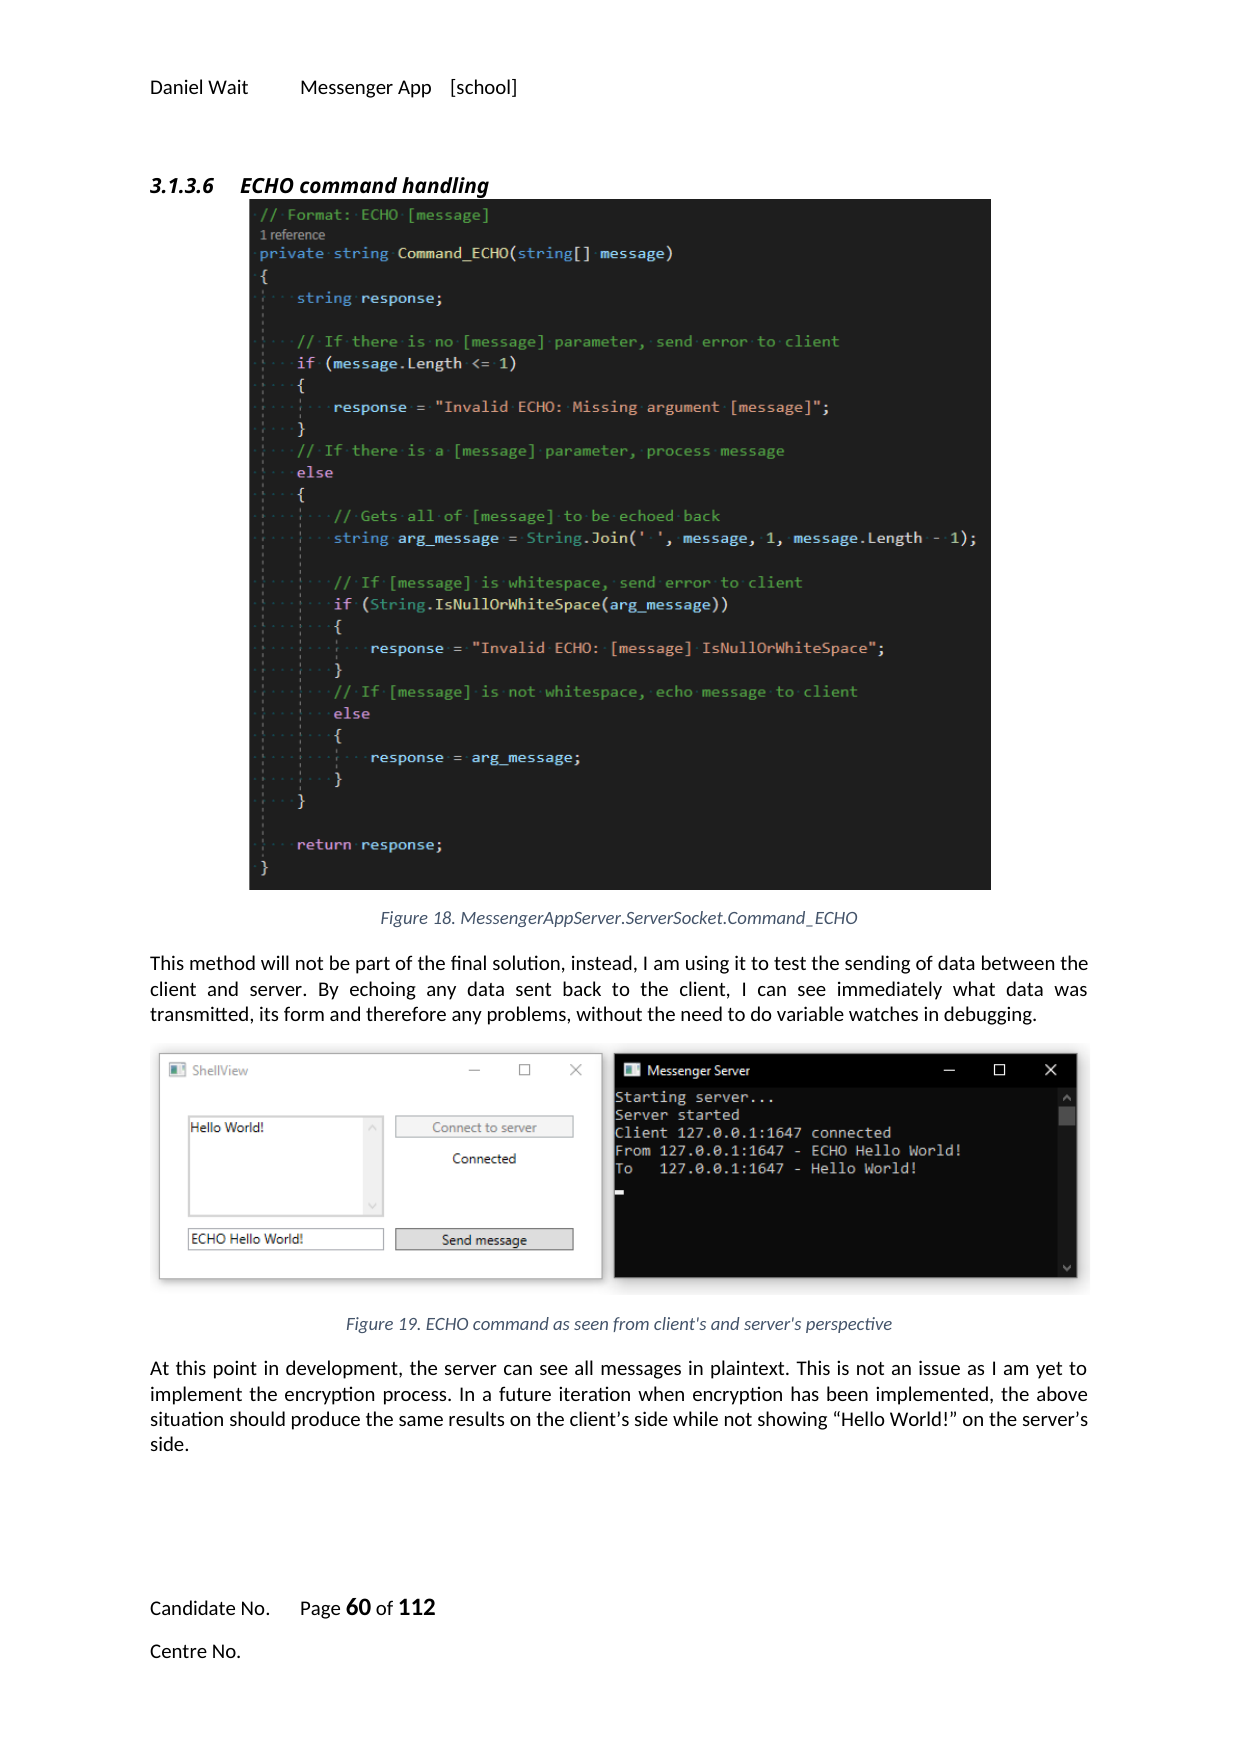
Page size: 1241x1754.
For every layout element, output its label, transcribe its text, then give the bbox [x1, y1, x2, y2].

picture [150, 1043, 1091, 1295]
text This method will not be part of the final solution, instead, I am using it to test the sending of data between the client and server. By echoing any data sent back to the client, I can see immediately what data was transmitted, its form and therefore any problems, without the need to do variable watches in debugging. [150, 950, 1090, 1027]
text At this point in development, the server can see all messages in plaintext. This is not an issue as I am yet to implement the encryption process. In a future iteration when encryption has been implemented, the above situation should produce the same results on the client’s side while not showing “Hello World!” on the server’s side. [150, 1355, 1090, 1457]
text Figure 18. MessengerAppServer.ServerSocket.Command_ECHO [150, 907, 1090, 929]
picture [249, 199, 991, 890]
subtitle ECHO command handling [150, 171, 1090, 199]
text Figure 19. ECHO command as seen from client's and server's perspective [150, 1312, 1090, 1334]
